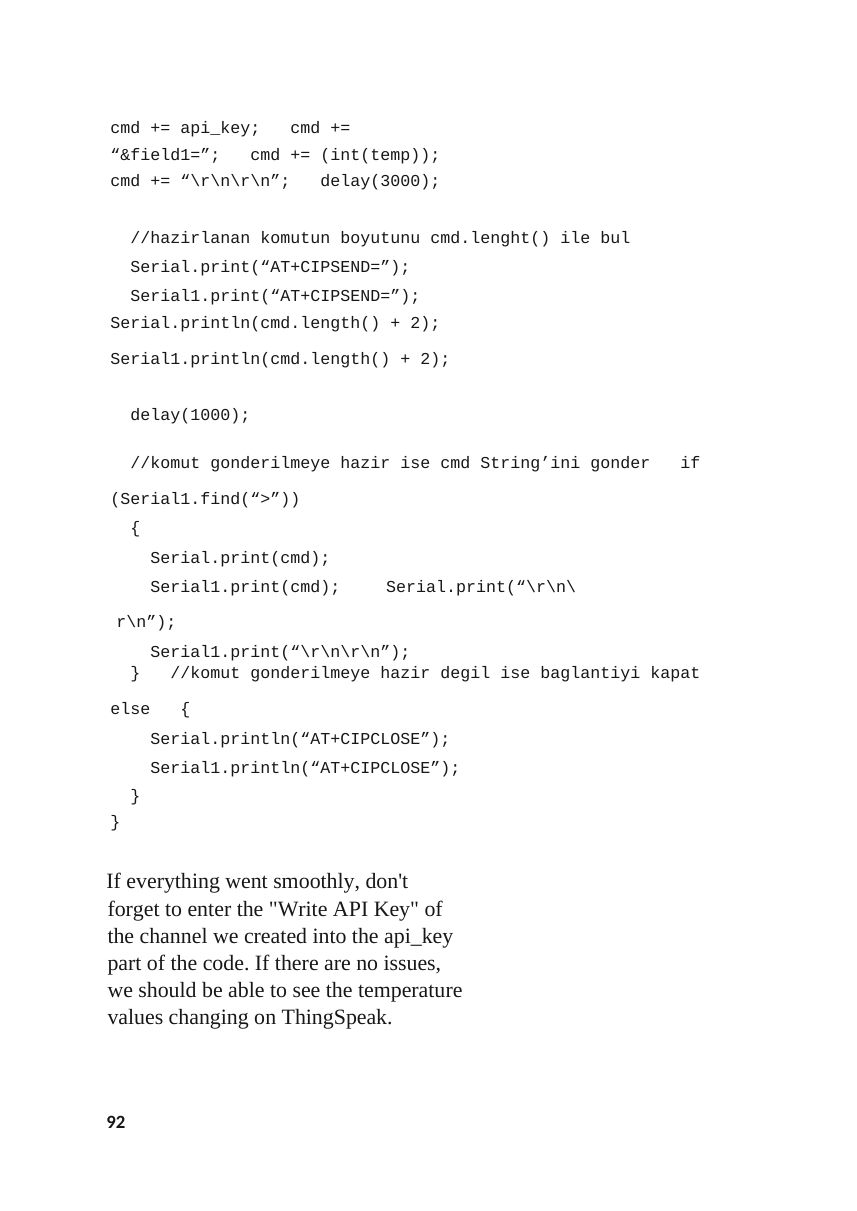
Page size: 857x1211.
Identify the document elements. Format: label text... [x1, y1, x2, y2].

text If everything went smoothly, don't forget to enter the "Write API Key" of the channel we created into the api_key part of the code. If there are no issues, we should be able to see the temperature values changing on ThingSpeak. [106, 868, 465, 1029]
text Serial1.print(“\r\n\r\n”); [110, 643, 731, 662]
text //komut gonderilmeye hazir ise cmd String’ini gonder if (Serial1.find(“>”)) [110, 454, 701, 509]
text { [110, 520, 741, 539]
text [110, 119, 451, 165]
text Serial.print(“AT+CIPSEND=”); [110, 259, 731, 278]
text Serial.print(cmd); [110, 549, 741, 568]
text delay(1000); [110, 407, 741, 425]
text } //komut gonderilmeye hazir degil ise baglantiyi kapat else { [110, 665, 701, 720]
text Serial1.print(“AT+CIPSEND=”); Serial.println(cmd.length() + 2); Serial1.println(cmd.length() + 2); [110, 288, 696, 369]
text //hazirlanan komutun boyutunu cmd.lenght() ile bul [110, 229, 741, 248]
text cmd += “\r\n\r\n”; delay(3000); [110, 173, 442, 192]
text } [110, 787, 741, 806]
text Serial.println(“AT+CIPCLOSE”); [110, 731, 731, 749]
text Serial1.print(cmd); Serial.print(“\r\n\r\n”); [110, 579, 590, 633]
text Serial1.println(“AT+CIPCLOSE”); [110, 759, 731, 778]
text } [110, 814, 741, 833]
